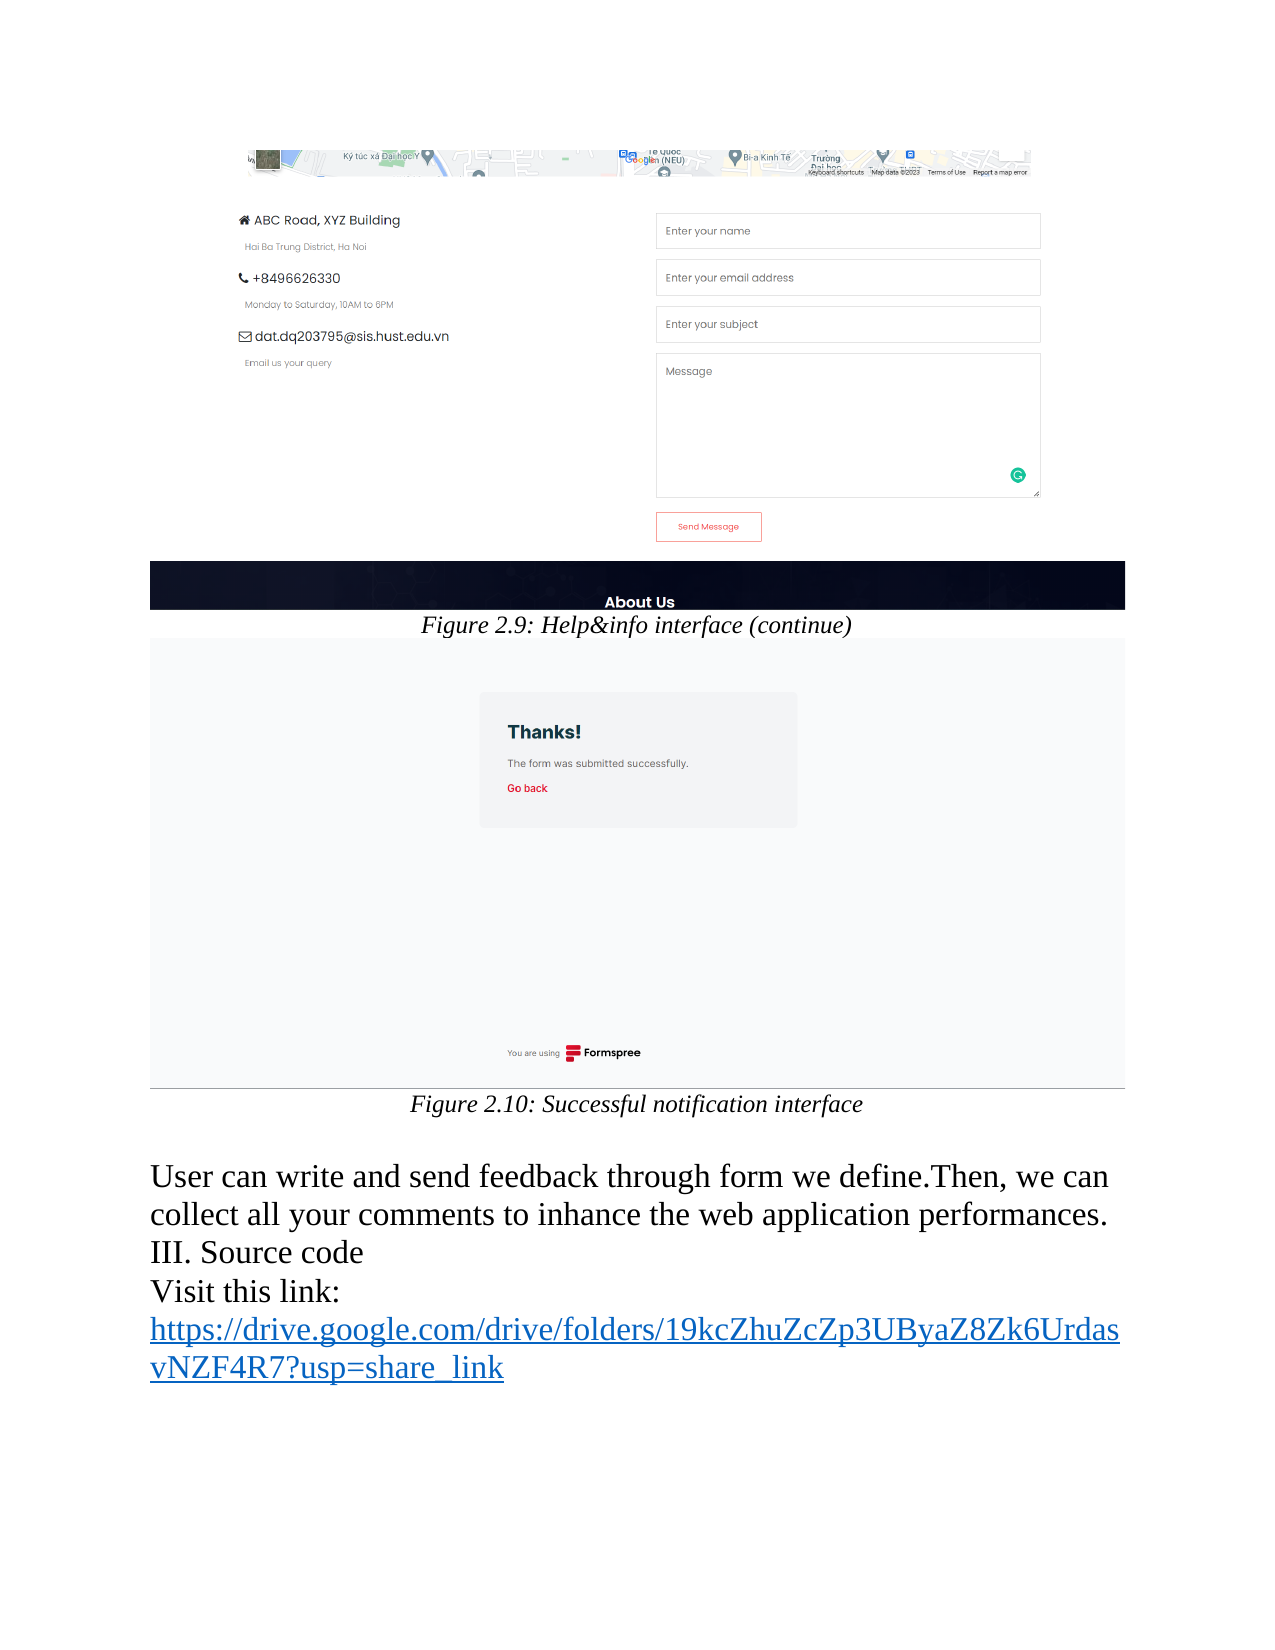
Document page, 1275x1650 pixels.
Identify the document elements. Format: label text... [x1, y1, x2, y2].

picture [150, 638, 1125, 1089]
text User can write and send feedback through form we define.Then, we can collect all your comments to inhance the web application performances. [150, 1156, 1125, 1233]
text III. Source code [150, 1233, 1125, 1271]
text Figure 2.9: Help&info interface (continue) [150, 610, 1125, 638]
text Visit this link: https://drive.google.com/drive/folders/19kcZhuZcZp3UByaZ8Zk6UrdasvNZF4R7?usp=share_link [150, 1271, 1125, 1386]
picture [150, 150, 1125, 610]
text Figure 2.10: Successful notification interface [150, 1089, 1125, 1118]
